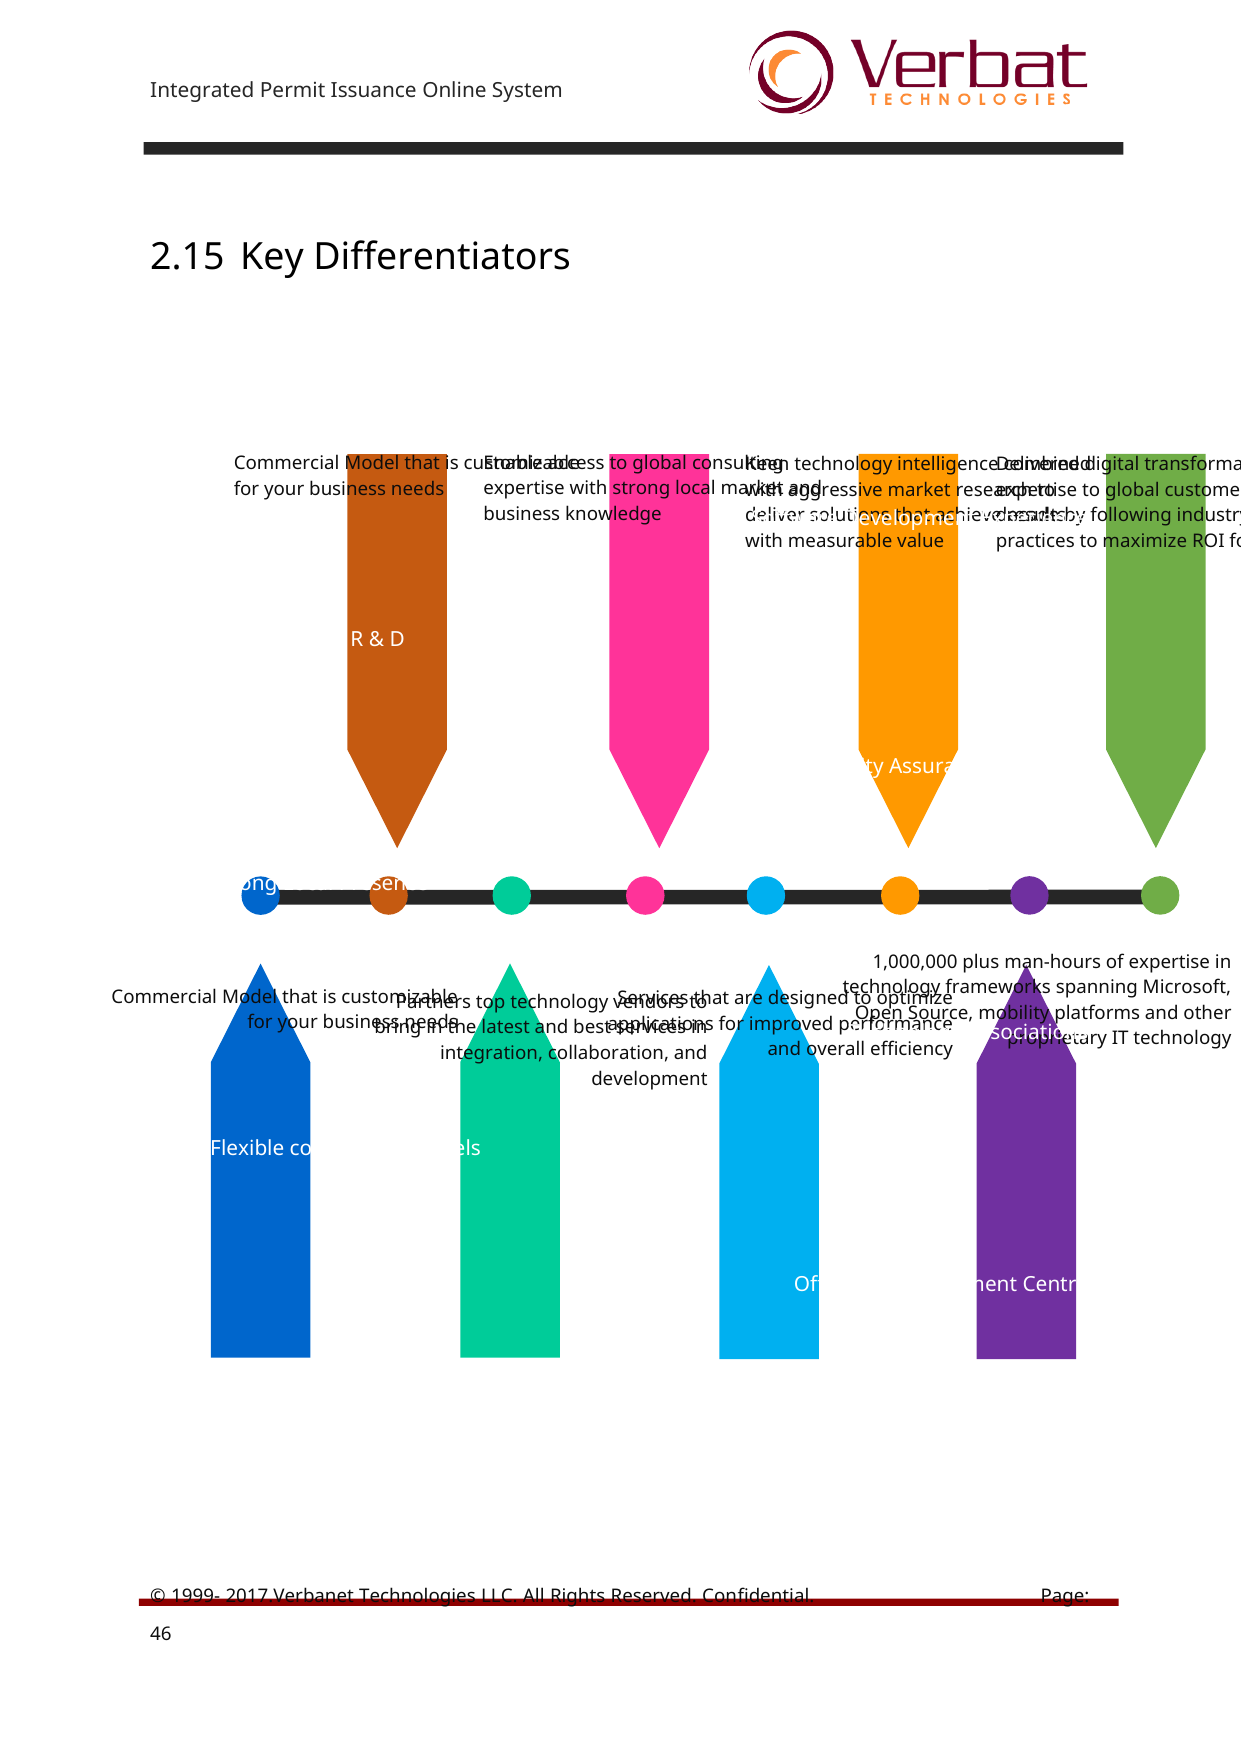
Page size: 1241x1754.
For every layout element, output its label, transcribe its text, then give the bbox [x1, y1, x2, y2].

picture [745, 26, 1089, 114]
subtitle Key Differentiators [150, 229, 1090, 280]
